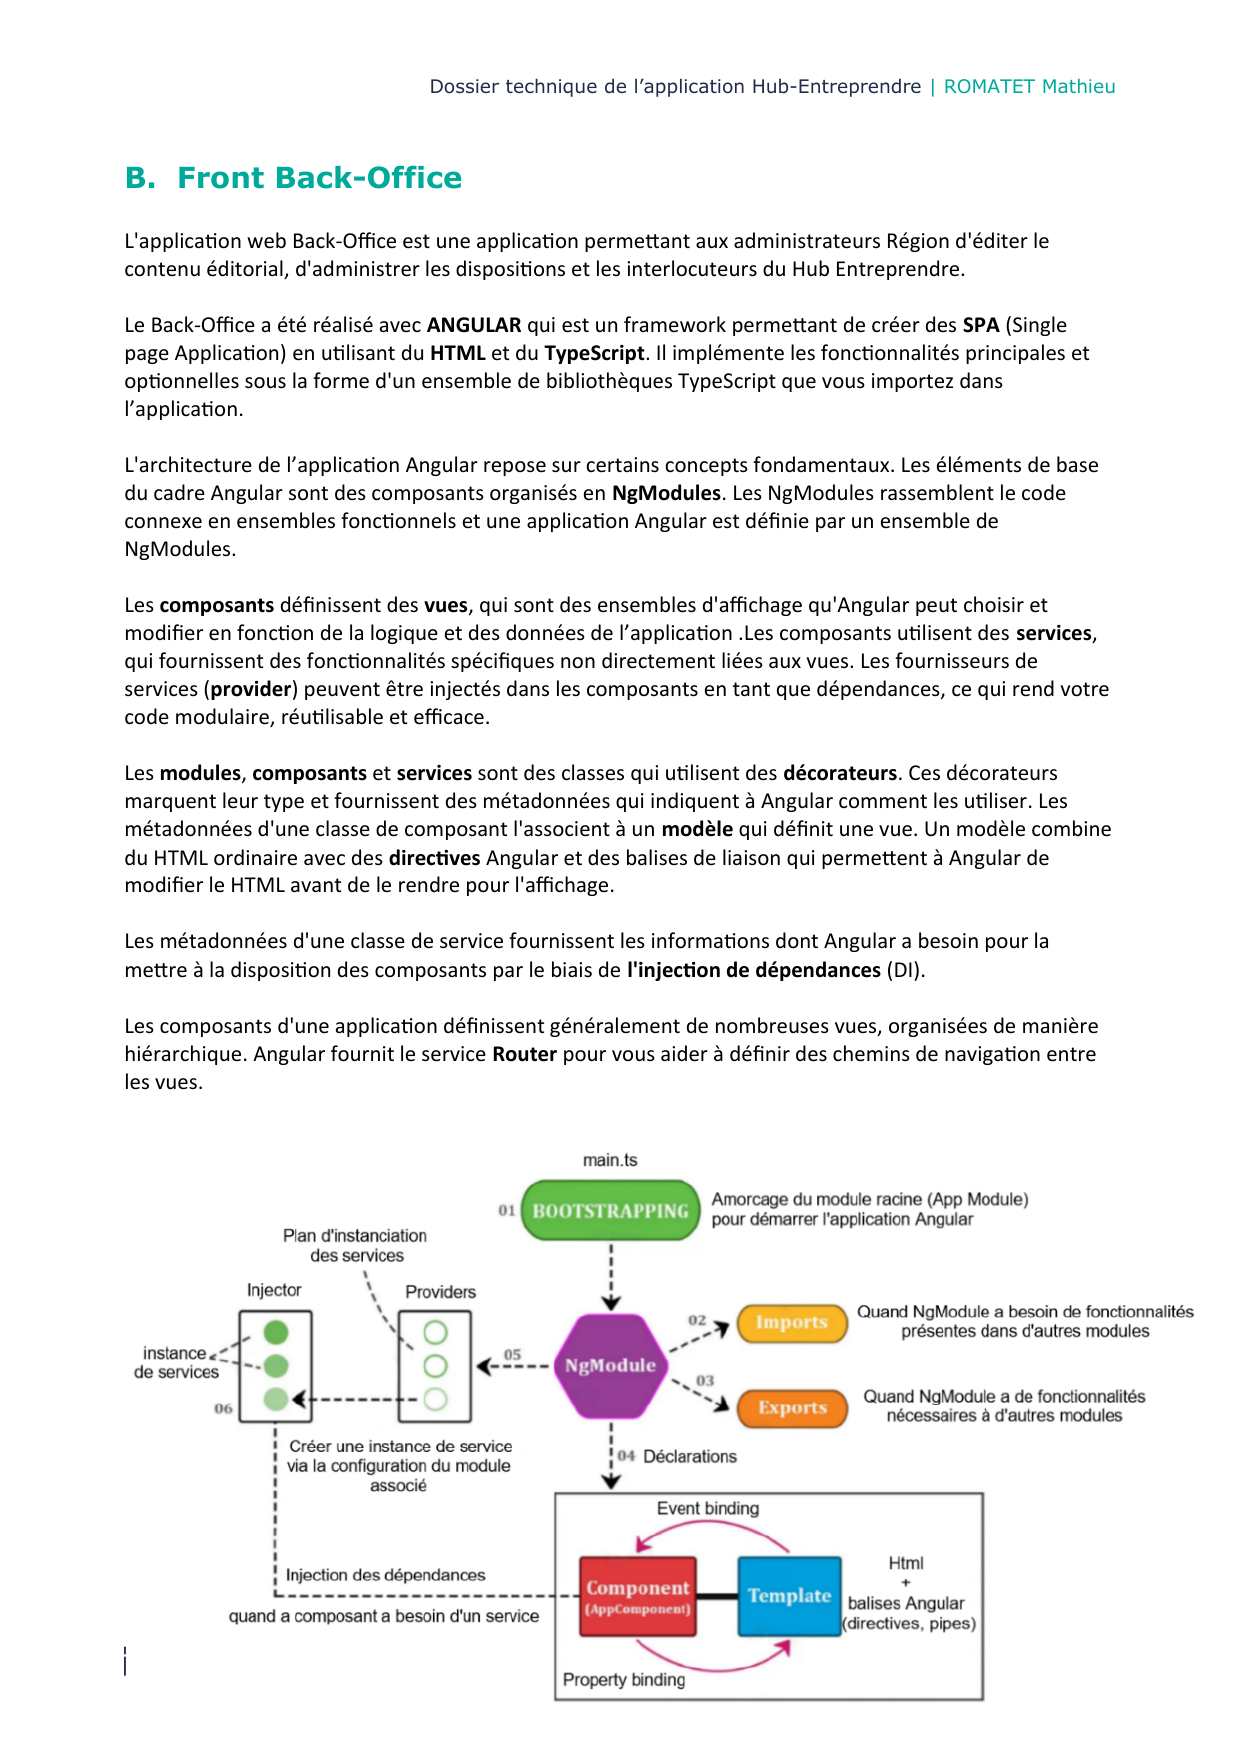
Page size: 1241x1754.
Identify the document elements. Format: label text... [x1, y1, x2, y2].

text Les métadonnées d'une classe de service fournissent les informations dont Angular a besoin pour la mettre à la disposition des composants par le biais de l'injection de dépendances (DI). [124, 927, 1116, 983]
subtitle Front Back-Office [124, 159, 1116, 195]
text L'architecture de l’application Angular repose sur certains concepts fondamentaux. Les éléments de base du cadre Angular sont des composants organisés en NgModules. Les NgModules rassemblent le code connexe en ensembles fonctionnels et une application Angular est définie par un ensemble de NgModules. [124, 450, 1116, 562]
picture [123, 1141, 1199, 1708]
text Les modules, composants et services sont des classes qui utilisent des décorateurs. Ces décorateurs marquent leur type et fournissent des métadonnées qui indiquent à Angular comment les utiliser. Les métadonnées d'une classe de composant l'associent à un modèle qui définit une vue. Un modèle combine du HTML ordinaire avec des directives Angular et des balises de liaison qui permettent à Angular de modifier le HTML avant de le rendre pour l'affichage. [124, 758, 1116, 899]
text L'application web Back-Office est une application permettant aux administrateurs Région d'éditer le contenu éditorial, d'administrer les dispositions et les interlocuteurs du Hub Entreprendre. [124, 226, 1116, 282]
text Les composants définissent des vues, qui sont des ensembles d'affichage qu'Angular peut choisir et modifier en fonction de la logique et des données de l’application .Les composants utilisent des services, qui fournissent des fonctionnalités spécifiques non directement liées aux vues. Les fournisseurs de services (provider) peuvent être injectés dans les composants en tant que dépendances, ce qui rend votre code modulaire, réutilisable et efficace. [124, 590, 1116, 731]
text Les composants d'une application définissent généralement de nombreuses vues, organisées de manière hiérarchique. Angular fournit le service Router pour vous aider à définir des chemins de navigation entre les vues. [124, 1011, 1116, 1095]
text Le Back-Office a été réalisé avec ANGULAR qui est un framework permettant de créer des SPA (Single page Application) en utilisant du HTML et du TypeScript. Il implémente les fonctionnalités principales et optionnelles sous la forme d'un ensemble de bibliothèques TypeScript que vous importez dans l’application. [124, 310, 1116, 422]
